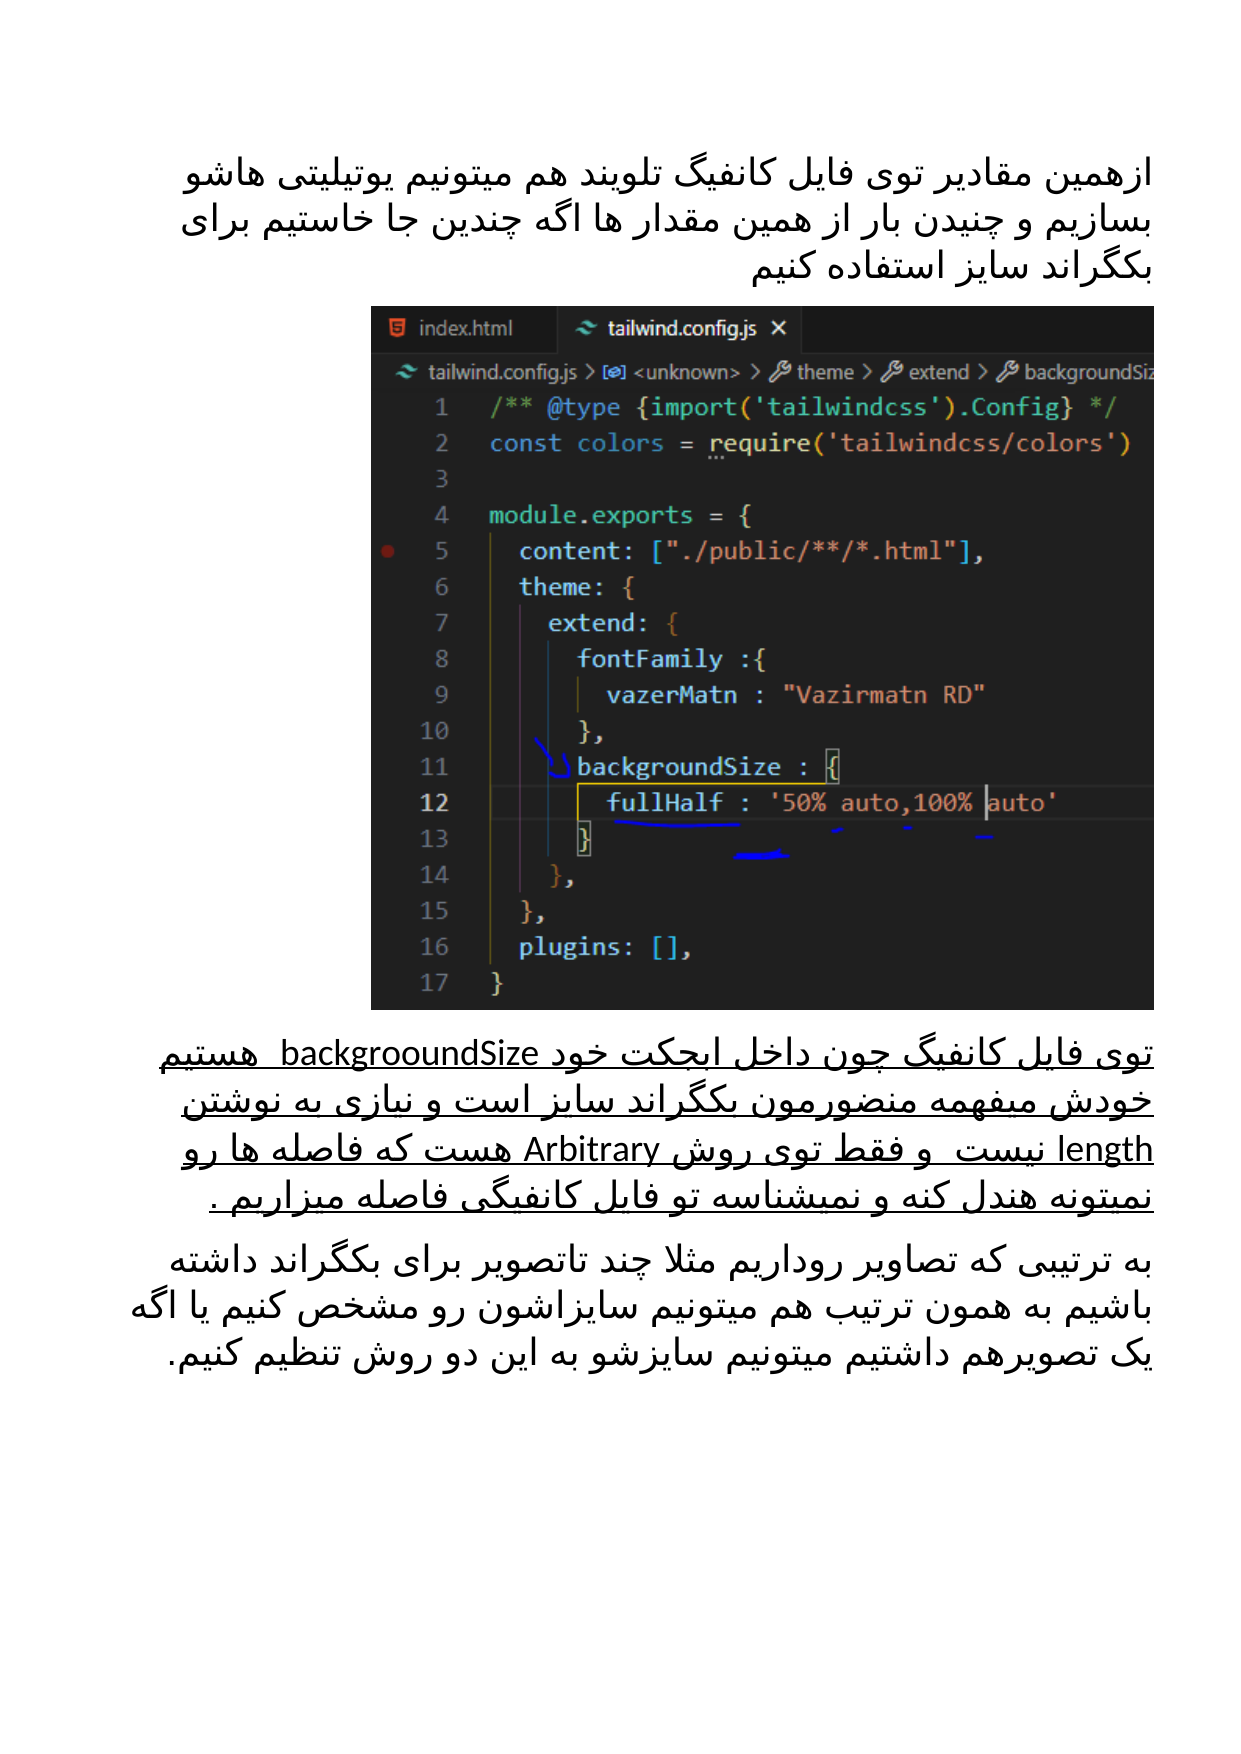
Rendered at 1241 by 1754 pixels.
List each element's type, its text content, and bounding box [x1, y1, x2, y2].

text به ترتیبی که تصاویر روداریم مثلا چند تاتصویر برای بکگراند داشته باشیم به همون ترتیب هم میتونیم سایزاشون رو مشخص کنیم یا اگه یک تصویرهم داشتیم میتونیم سایزشو به این دو روش تنظیم کنیم. [118, 1237, 1154, 1373]
picture [371, 306, 1154, 1010]
text ازهمین مقادیر توی فایل کانفیگ تلویند هم میتونیم یوتیلیتی هاشو بسازیم و چنیدن بار از همین مقدار ها اگه چندین جا خاستیم برای بکگراند سایز استفاده کنیم [118, 150, 1154, 286]
text توی فایل کانفیگ چون داخل ابجکت خود backgrooundSize هستیم خودش میفهمه منضورمون بکگراند سایز است و نیازی به نوشتن length نیست و فقط توی روش Arbitrary هست که فاصله ها رو نمیتونه هندل کنه و نمیشناسه تو فایل کانفیگی فاصله میزاریم . [118, 1028, 1154, 1217]
